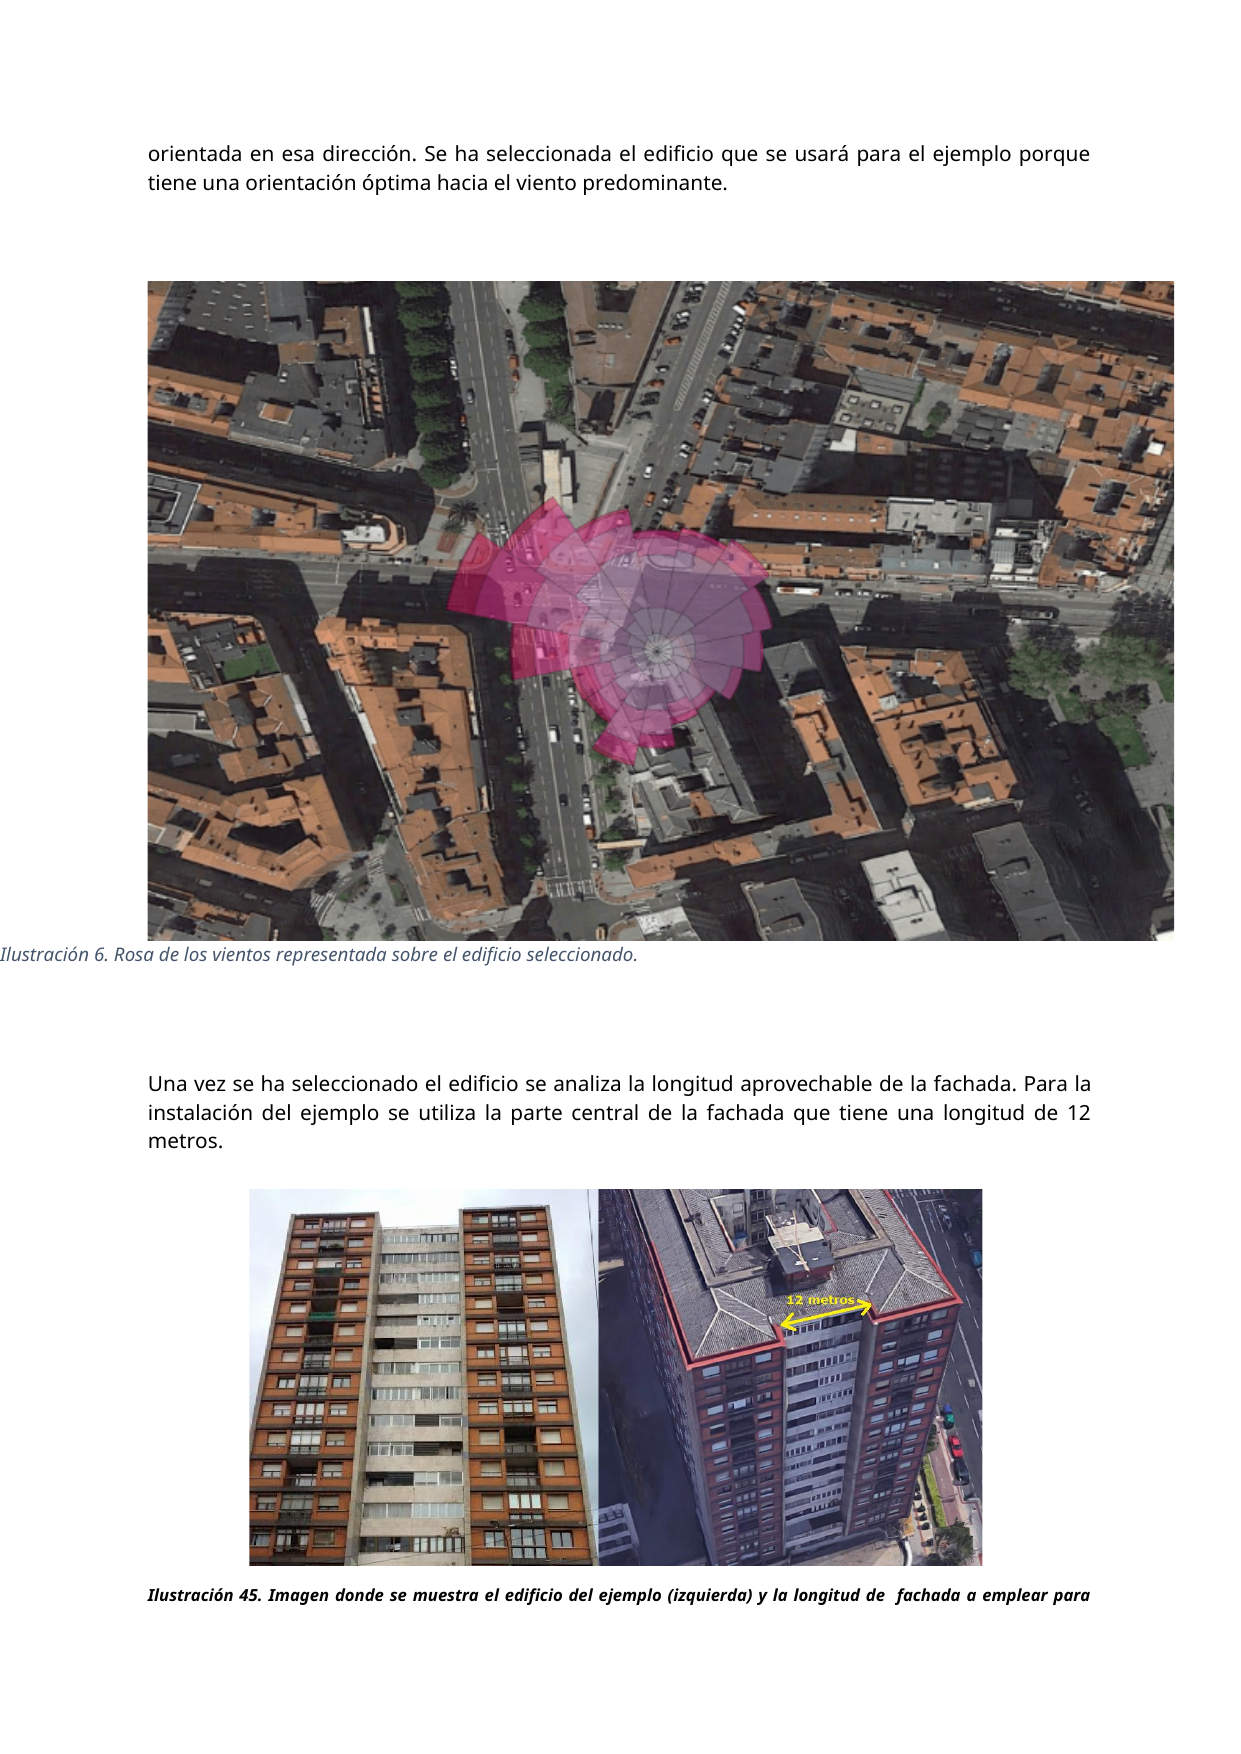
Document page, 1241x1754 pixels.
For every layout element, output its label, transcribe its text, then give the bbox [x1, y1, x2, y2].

text Una vez se ha seleccionado el edificio se analiza la longitud aprovechable de la fachada. Para la instalación del ejemplo se utiliza la parte central de la fachada que tiene una longitud de 12 metros. [148, 1069, 1093, 1155]
picture [147, 281, 1175, 941]
picture [249, 1189, 983, 1566]
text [148, 1206, 1093, 1606]
text Ilustración 6. Rosa de los vientos representada sobre el edificio seleccionado. [0, 941, 1240, 967]
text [148, 139, 1093, 196]
